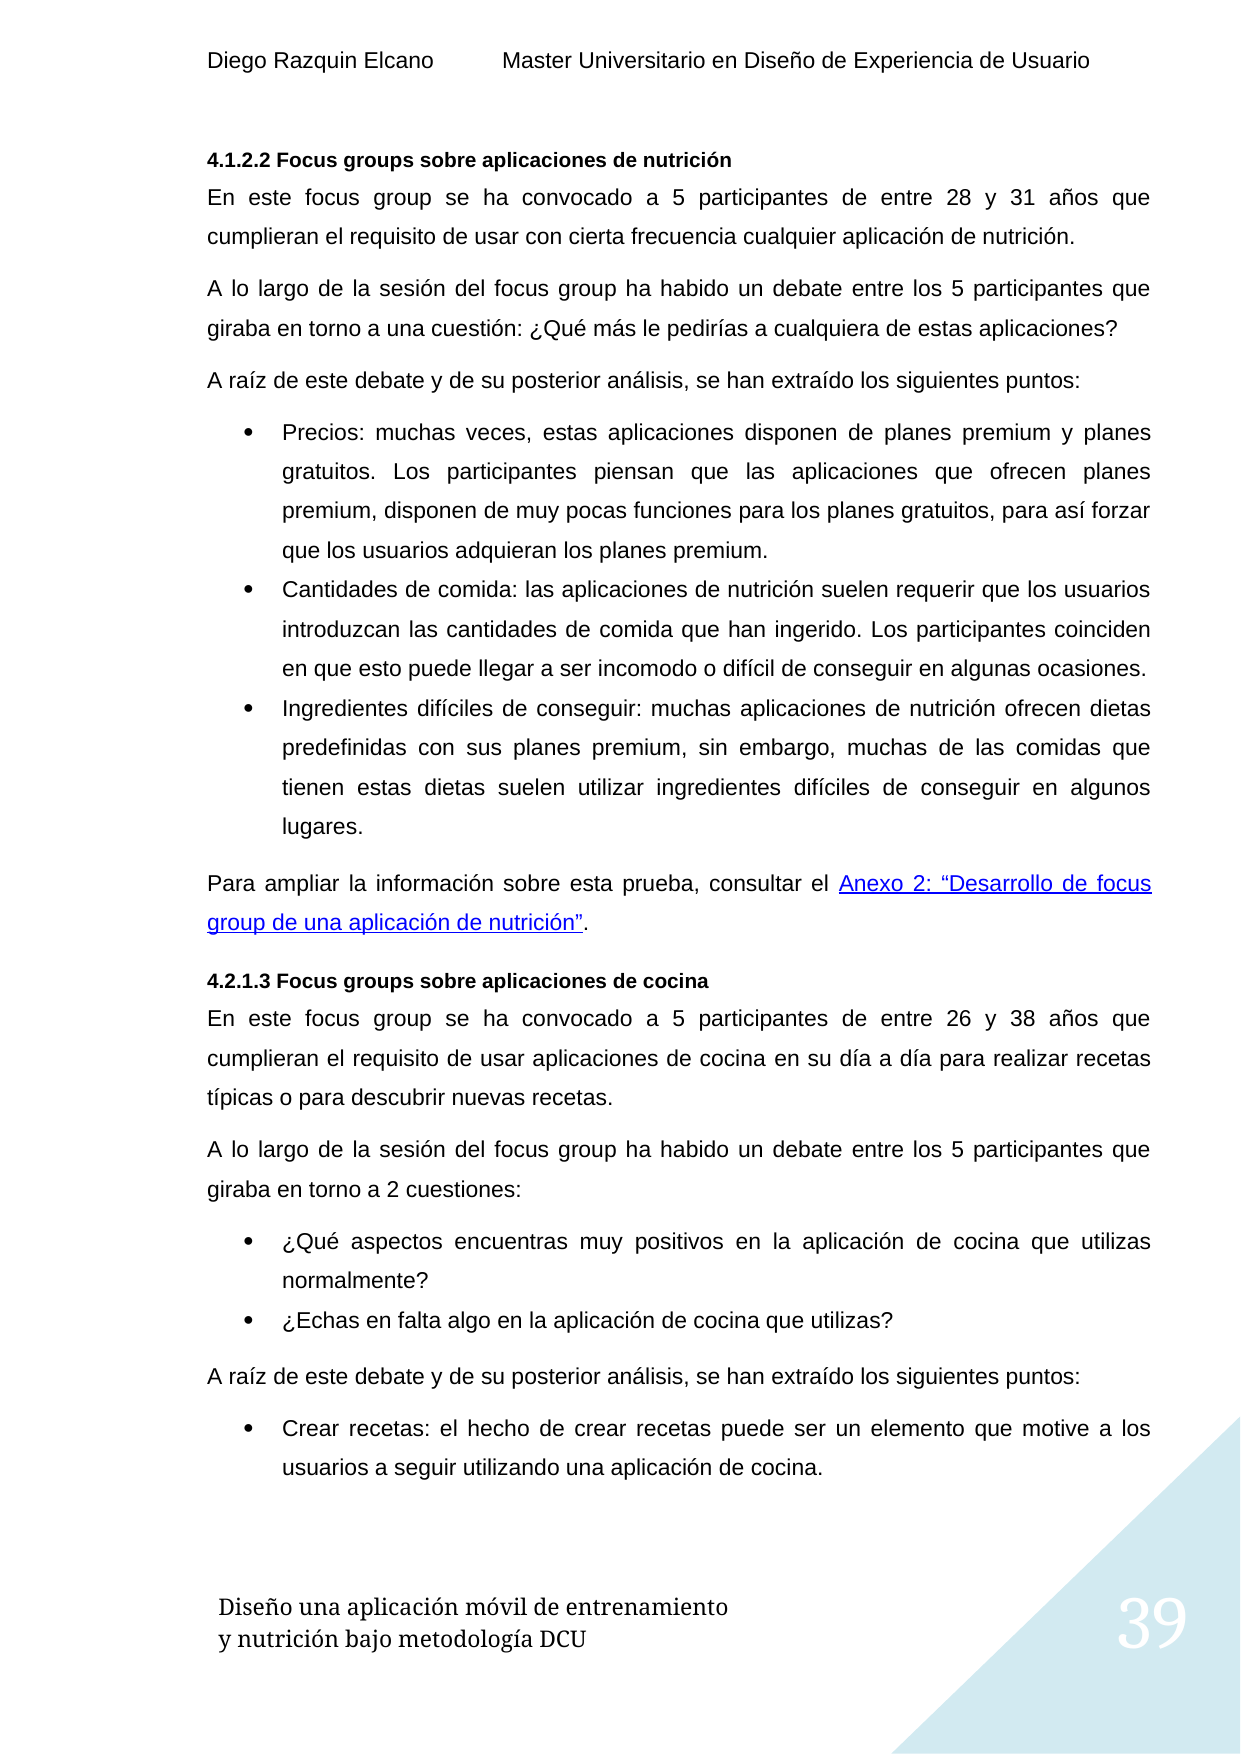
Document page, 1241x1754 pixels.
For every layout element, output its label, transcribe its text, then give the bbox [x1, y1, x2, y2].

text 4.2.1.3 Focus groups sobre aplicaciones de cocina [207, 969, 1152, 993]
text Para ampliar la información sobre esta prueba, consultar el Anexo 2: “Desarrollo de focus group de una aplicación de nutrición”. [207, 869, 1152, 935]
text En este focus group se ha convocado a 5 participantes de entre 28 y 31 años que cumplieran el requisito de usar con cierta frecuencia cualquier aplicación de nutrición. [207, 184, 1152, 249]
text En este focus group se ha convocado a 5 participantes de entre 26 y 38 años que cumplieran el requisito de usar aplicaciones de cocina en su día a día para realizar recetas típicas o para descubrir nuevas recetas. [207, 1005, 1152, 1111]
text A lo largo de la sesión del focus group ha habido un debate entre los 5 participantes que giraba en torno a 2 cuestiones: [207, 1136, 1152, 1202]
text A lo largo de la sesión del focus group ha habido un debate entre los 5 participantes que giraba en torno a una cuestión: ¿Qué más le pedirías a cualquiera de estas aplicaciones? [207, 275, 1152, 341]
list Cantidades de comida: las aplicaciones de nutrición suelen requerir que los usuarios introduzcan las cantidades de comida que han ingerido. Los participantes coinciden en que esto puede llegar a ser incomodo o difícil de conseguir en algunas ocasiones. [244, 576, 1152, 682]
list Precios: muchas veces, estas aplicaciones disponen de planes premium y planes gratuitos. Los participantes piensan que las aplicaciones que ofrecen planes premium, disponen de muy pocas funciones para los planes gratuitos, para así forzar que los usuarios adquieran los planes premium. [244, 418, 1152, 563]
text 4.1.2.2 Focus groups sobre aplicaciones de nutrición [207, 148, 1152, 172]
text A raíz de este debate y de su posterior análisis, se han extraído los siguientes puntos: [207, 1363, 1152, 1389]
list ¿Qué aspectos encuentras muy positivos en la aplicación de cocina que utilizas normalmente? [244, 1228, 1152, 1293]
text A raíz de este debate y de su posterior análisis, se han extraído los siguientes puntos: [207, 367, 1152, 393]
list ¿Echas en falta algo en la aplicación de cocina que utilizas? [244, 1307, 1152, 1333]
list Ingredientes difíciles de conseguir: muchas aplicaciones de nutrición ofrecen dietas predefinidas con sus planes premium, sin embargo, muchas de las comidas que tienen estas dietas suelen utilizar ingredientes difíciles de conseguir en algunos lugares. [244, 695, 1152, 840]
list Crear recetas: el hecho de crear recetas puede ser un elemento que motive a los usuarios a seguir utilizando una aplicación de cocina. [244, 1415, 1152, 1481]
